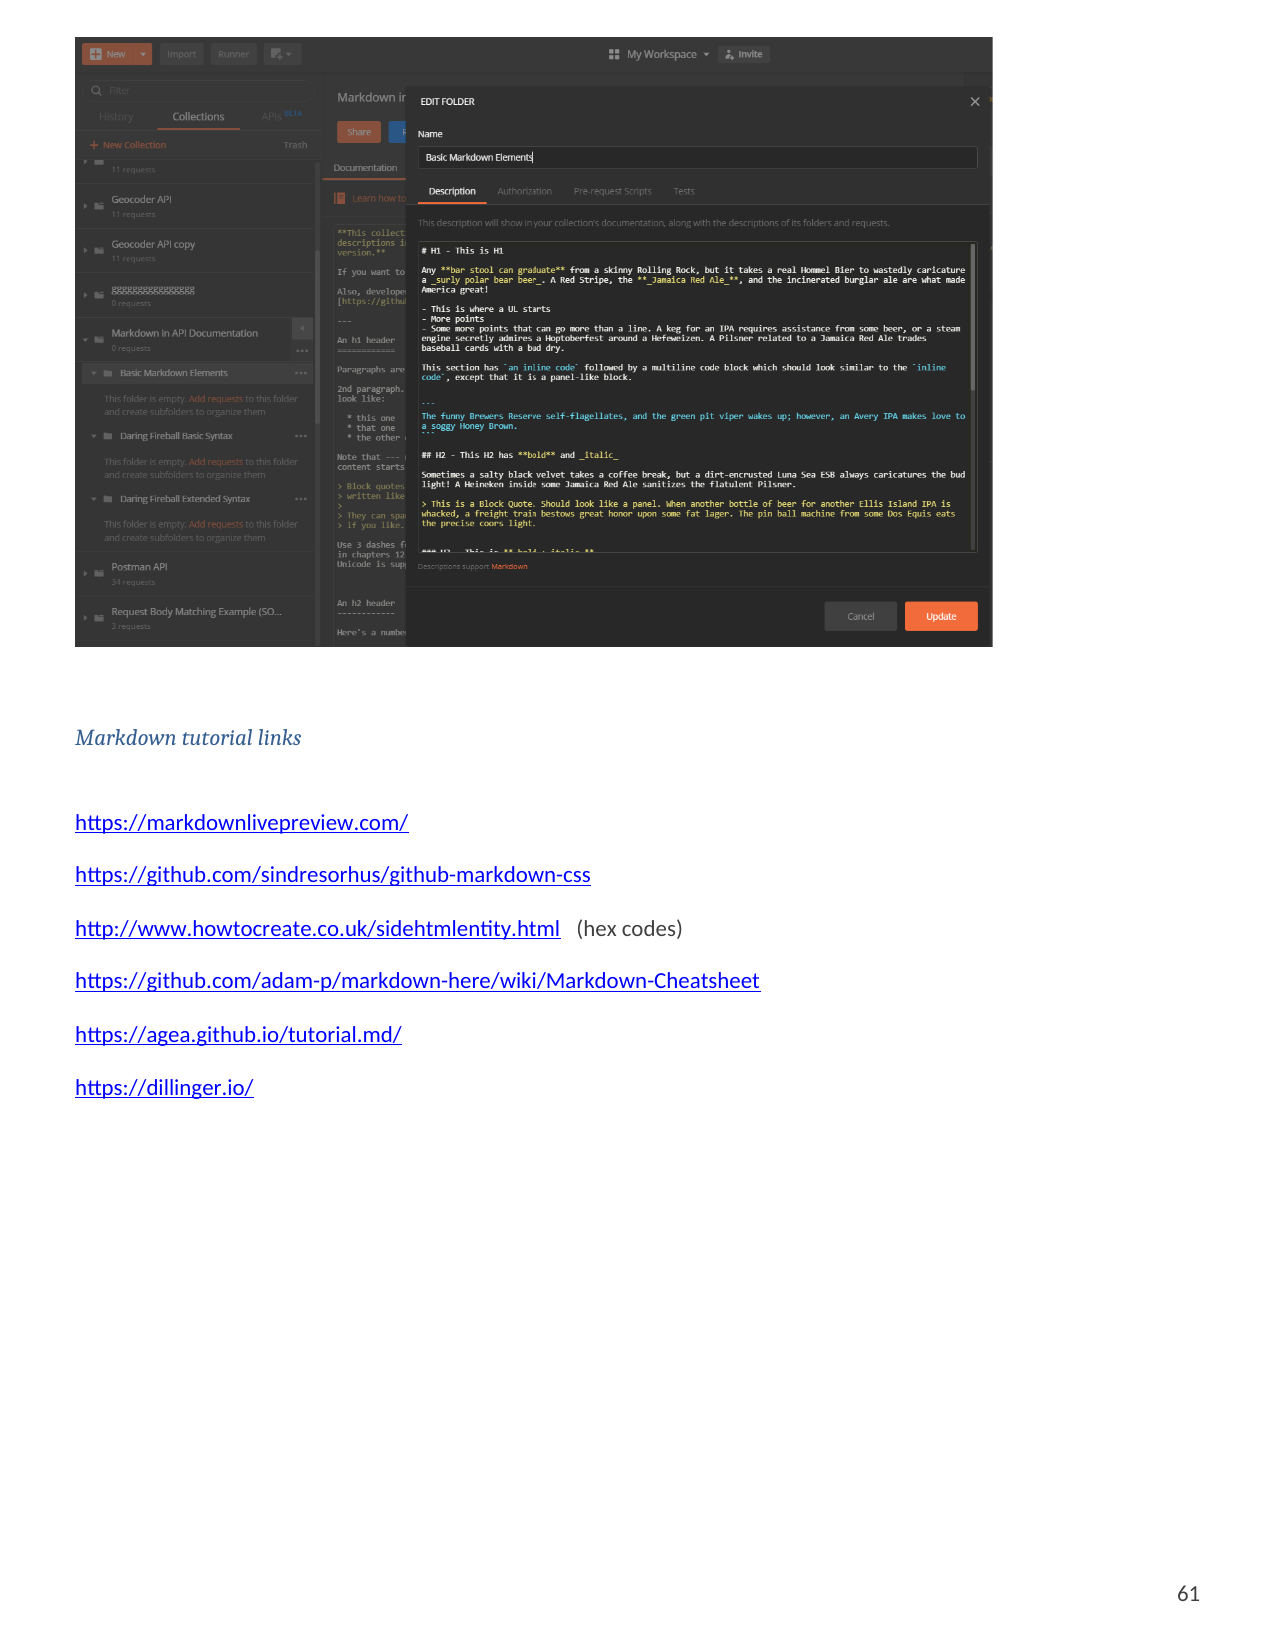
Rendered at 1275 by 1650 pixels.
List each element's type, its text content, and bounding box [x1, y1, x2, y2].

picture [75, 37, 993, 647]
text https://dillinger.io/ [75, 1073, 1200, 1101]
text https://github.com/sindresorhus/github-markdown-css [75, 861, 1200, 889]
text https://markdownlivepreview.com/ [75, 808, 1200, 836]
text https://agea.github.io/tutorial.md/ [75, 1020, 1200, 1048]
text https://github.com/adam-p/markdown-here/wiki/Markdown-Cheatsheet [75, 967, 1200, 995]
text http://www.howtocreate.co.uk/sidehtmlentity.html (hex codes) [75, 914, 1200, 942]
subtitle Markdown tutorial links [75, 724, 1200, 751]
